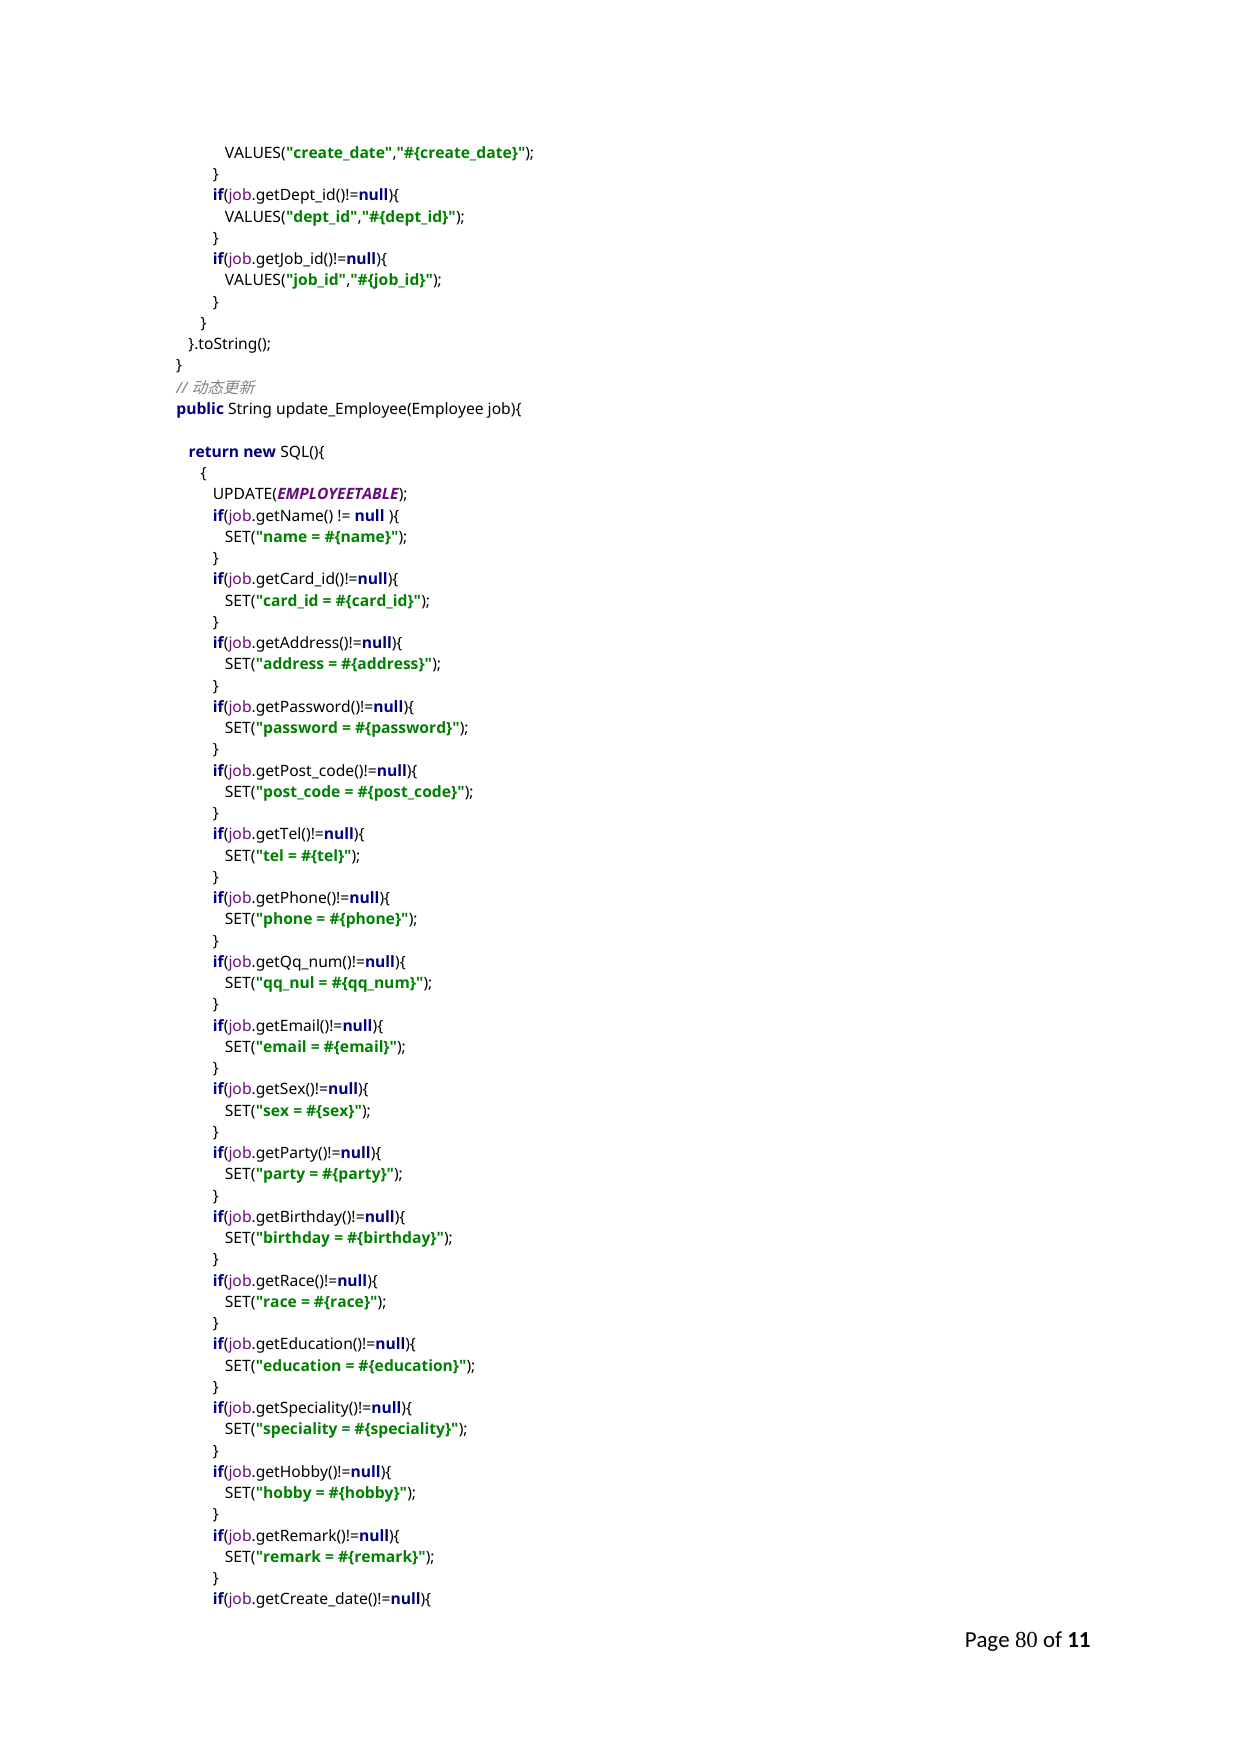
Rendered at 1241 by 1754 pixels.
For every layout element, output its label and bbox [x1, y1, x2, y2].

text [139, 142, 1101, 1609]
